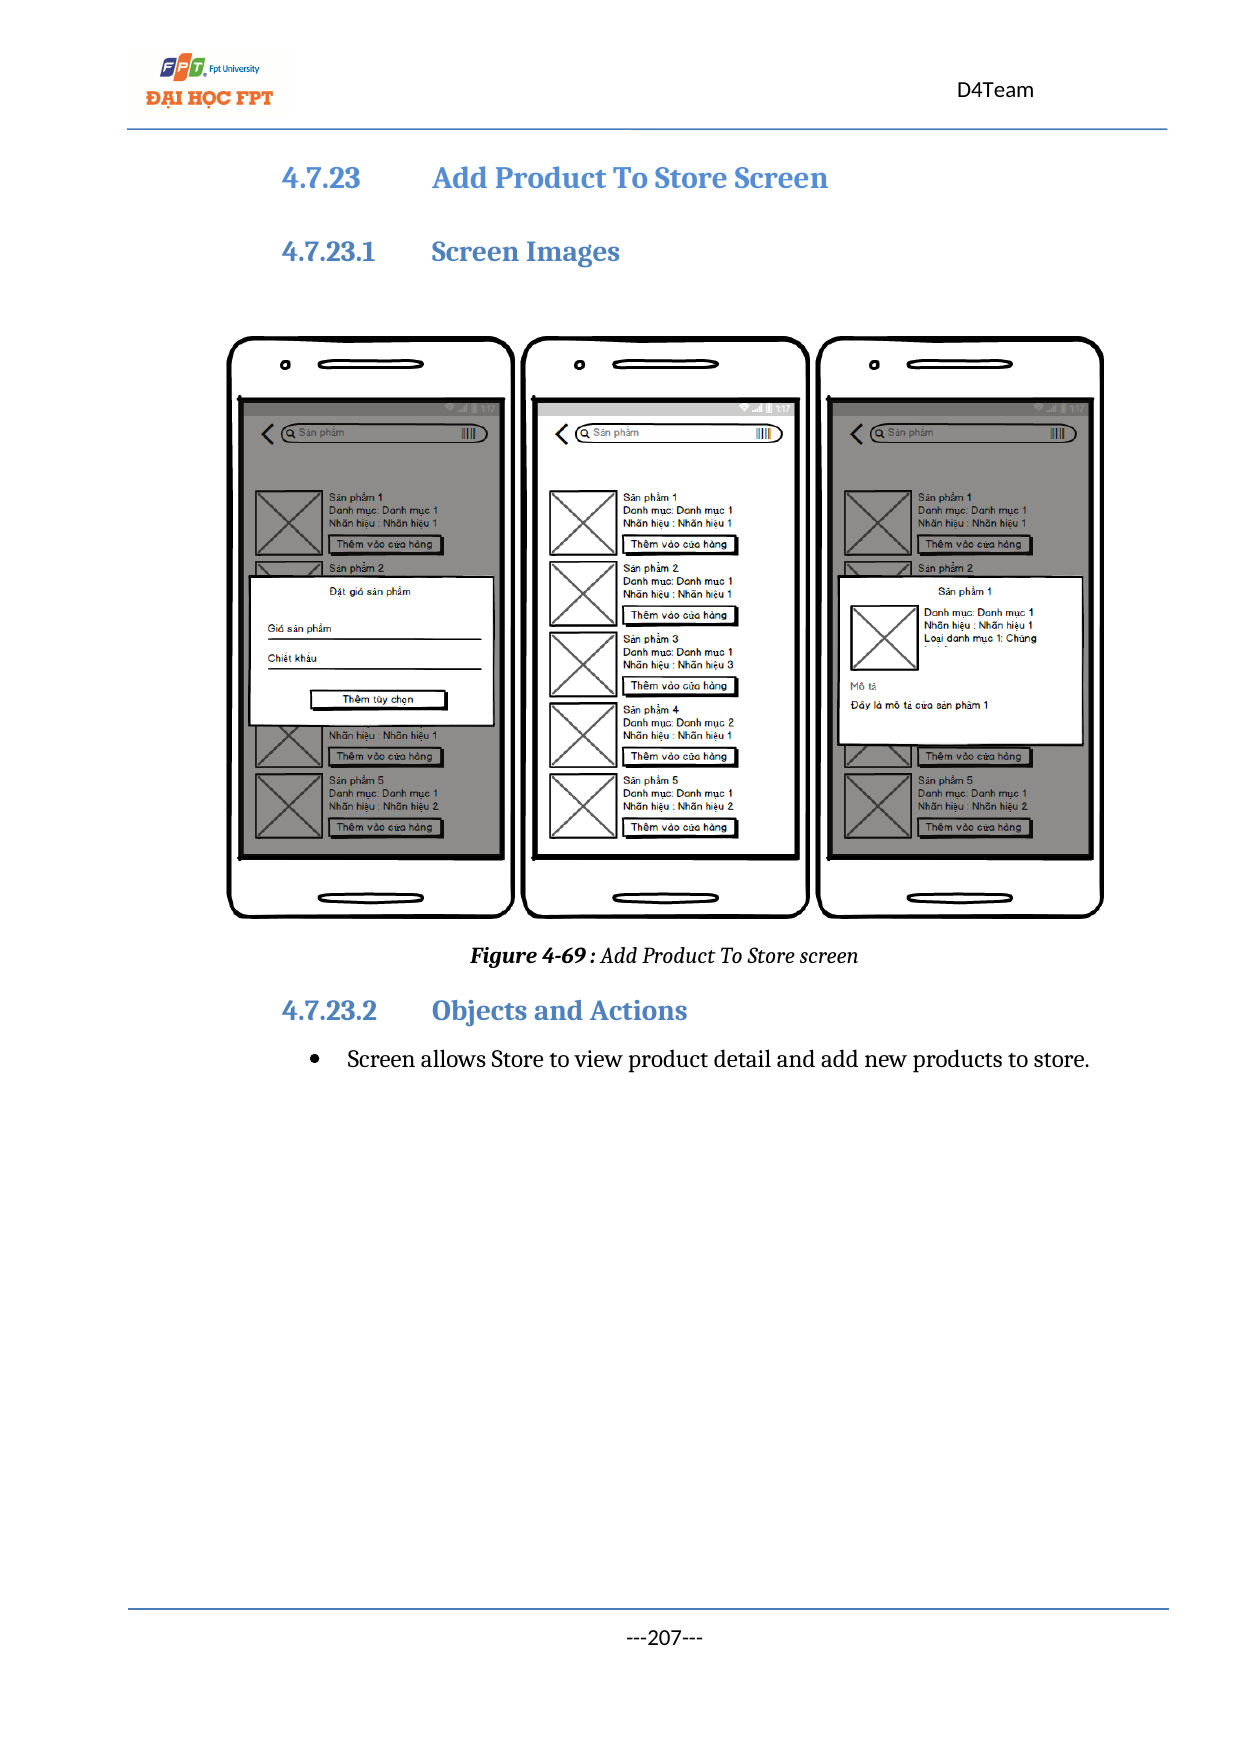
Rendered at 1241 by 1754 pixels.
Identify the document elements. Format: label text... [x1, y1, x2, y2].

subtitle Screen Images [282, 235, 1122, 268]
picture [519, 336, 810, 919]
picture [225, 336, 515, 919]
subtitle Objects and Actions [282, 994, 1122, 1028]
list Screen allows Store to view product detail and add new products to store. [310, 1045, 1122, 1073]
text Figure 4-69 : Add Product To Store screen [207, 943, 1122, 970]
subtitle Add Product To Store Screen [282, 160, 1122, 196]
picture [129, 46, 290, 116]
picture [814, 336, 1104, 919]
